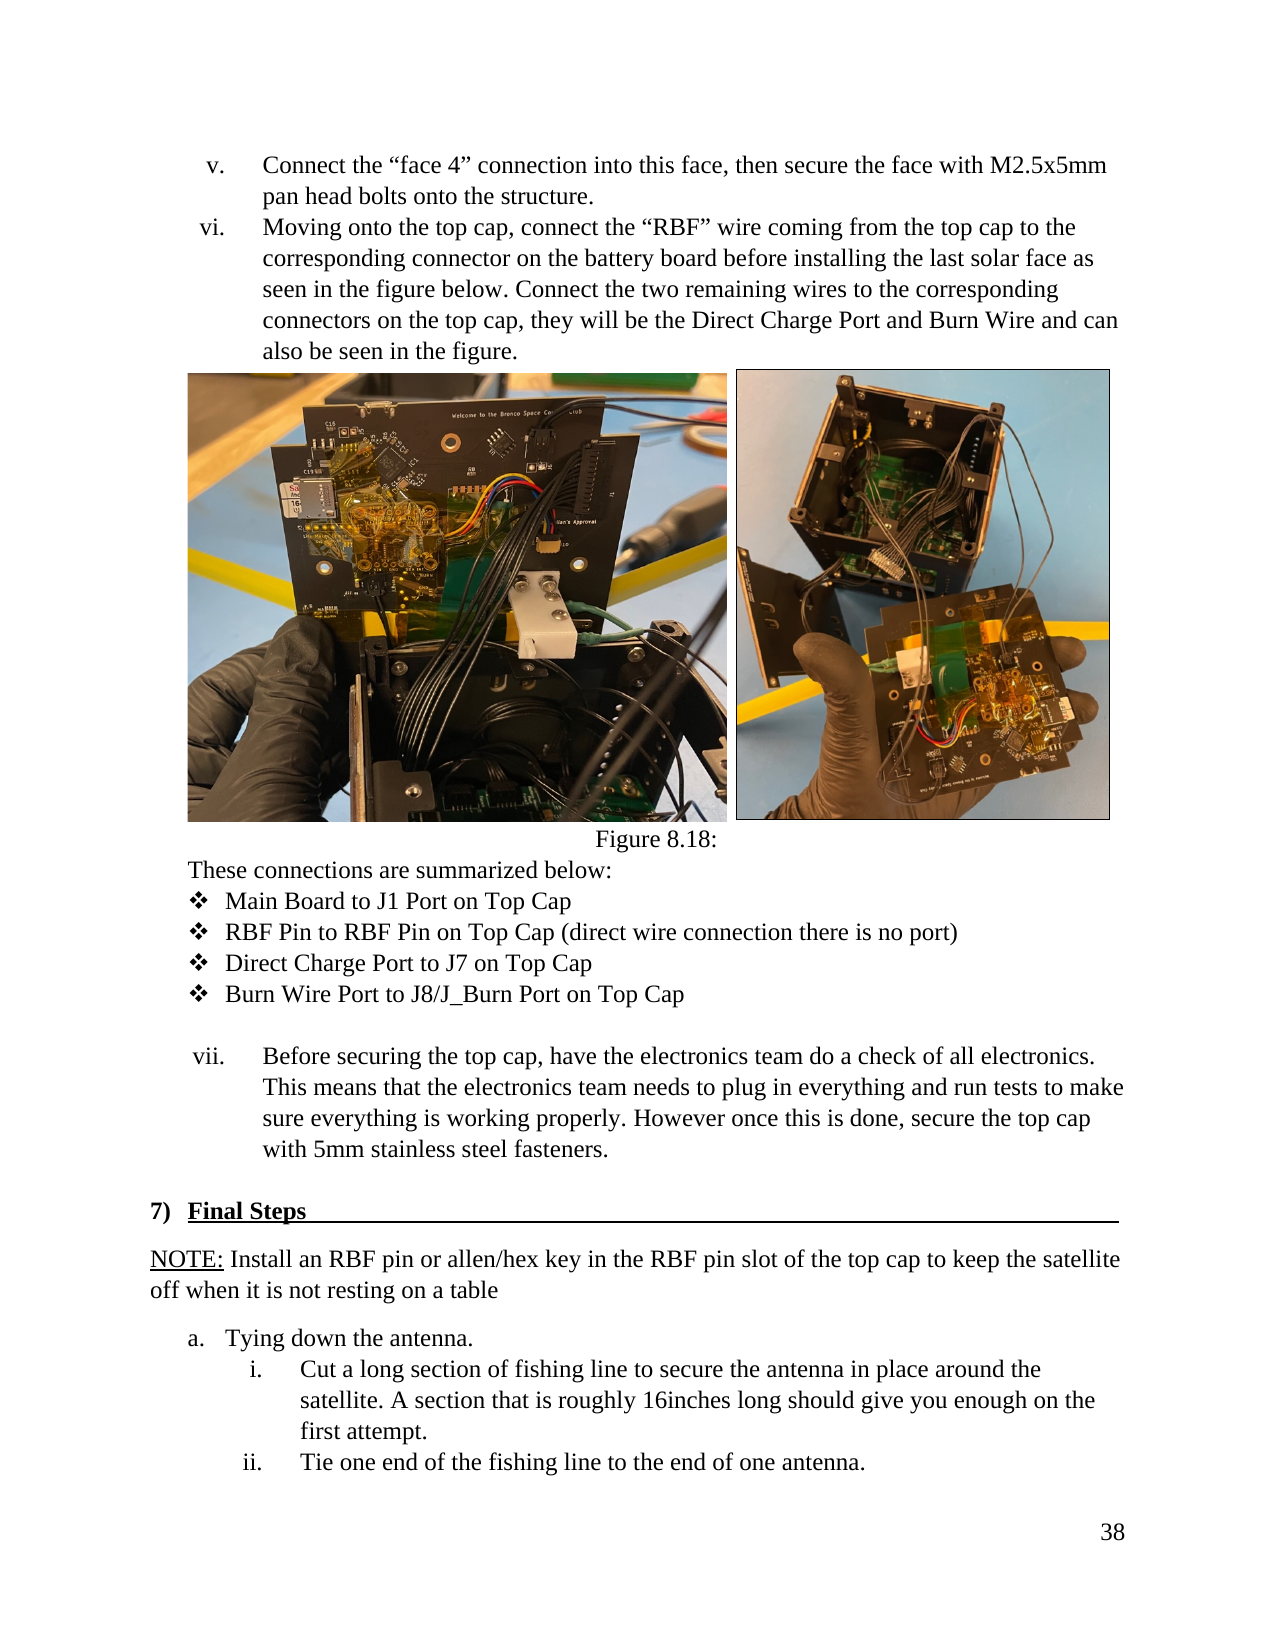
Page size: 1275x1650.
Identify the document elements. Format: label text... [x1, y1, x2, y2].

picture [737, 370, 1109, 819]
list Direct Charge Port to J7 on Top Cap [187, 948, 1125, 977]
list Main Board to J1 Port on Top Cap [187, 886, 1125, 915]
list These connections are summarized below: [187, 855, 1125, 884]
picture [187, 373, 727, 822]
text NOTE: Install an RBF pin or allen/hex key in the RBF pin slot of the top cap to keep the satellite off when it is not resting on a table [150, 1244, 1125, 1304]
list Tie one end of the fishing line to the end of one antenna. [262, 1447, 1125, 1476]
list Figure 8.18: [187, 824, 1125, 853]
list Burn Wire Port to J8/J_Burn Port on Top Cap [187, 979, 1125, 1008]
list RBF Pin to RBF Pin on Top Cap (direct wire connection there is no port) [187, 917, 1125, 946]
list Before securing the top cap, have the electronics team do a check of all electronics. This means that the electronics team needs to plug in everything and run tests to make sure everything is working properly. However once this is done, secure the top cap with 5mm stainless steel fasteners. [225, 1041, 1125, 1163]
list Tying down the antenna. [187, 1323, 1125, 1352]
list Final Steps [150, 1196, 1125, 1225]
list Cut a long section of fishing line to secure the antenna in place around the satellite. A section that is roughly 16inches long should give you enough on the first attempt. [262, 1354, 1125, 1445]
list Moving onto the top cap, connect the “RBF” wire coming from the top cap to the corresponding connector on the battery board before installing the last solar face as seen in the figure below. Connect the two remaining wires to the corresponding connectors on the top cap, they will be the Direct Charge Port and Burn Wire and can also be seen in the figure. [225, 212, 1125, 365]
list Connect the “face 4” connection into this face, then secure the face with M2.5x5mm pan head bolts onto the structure. [225, 150, 1125, 210]
